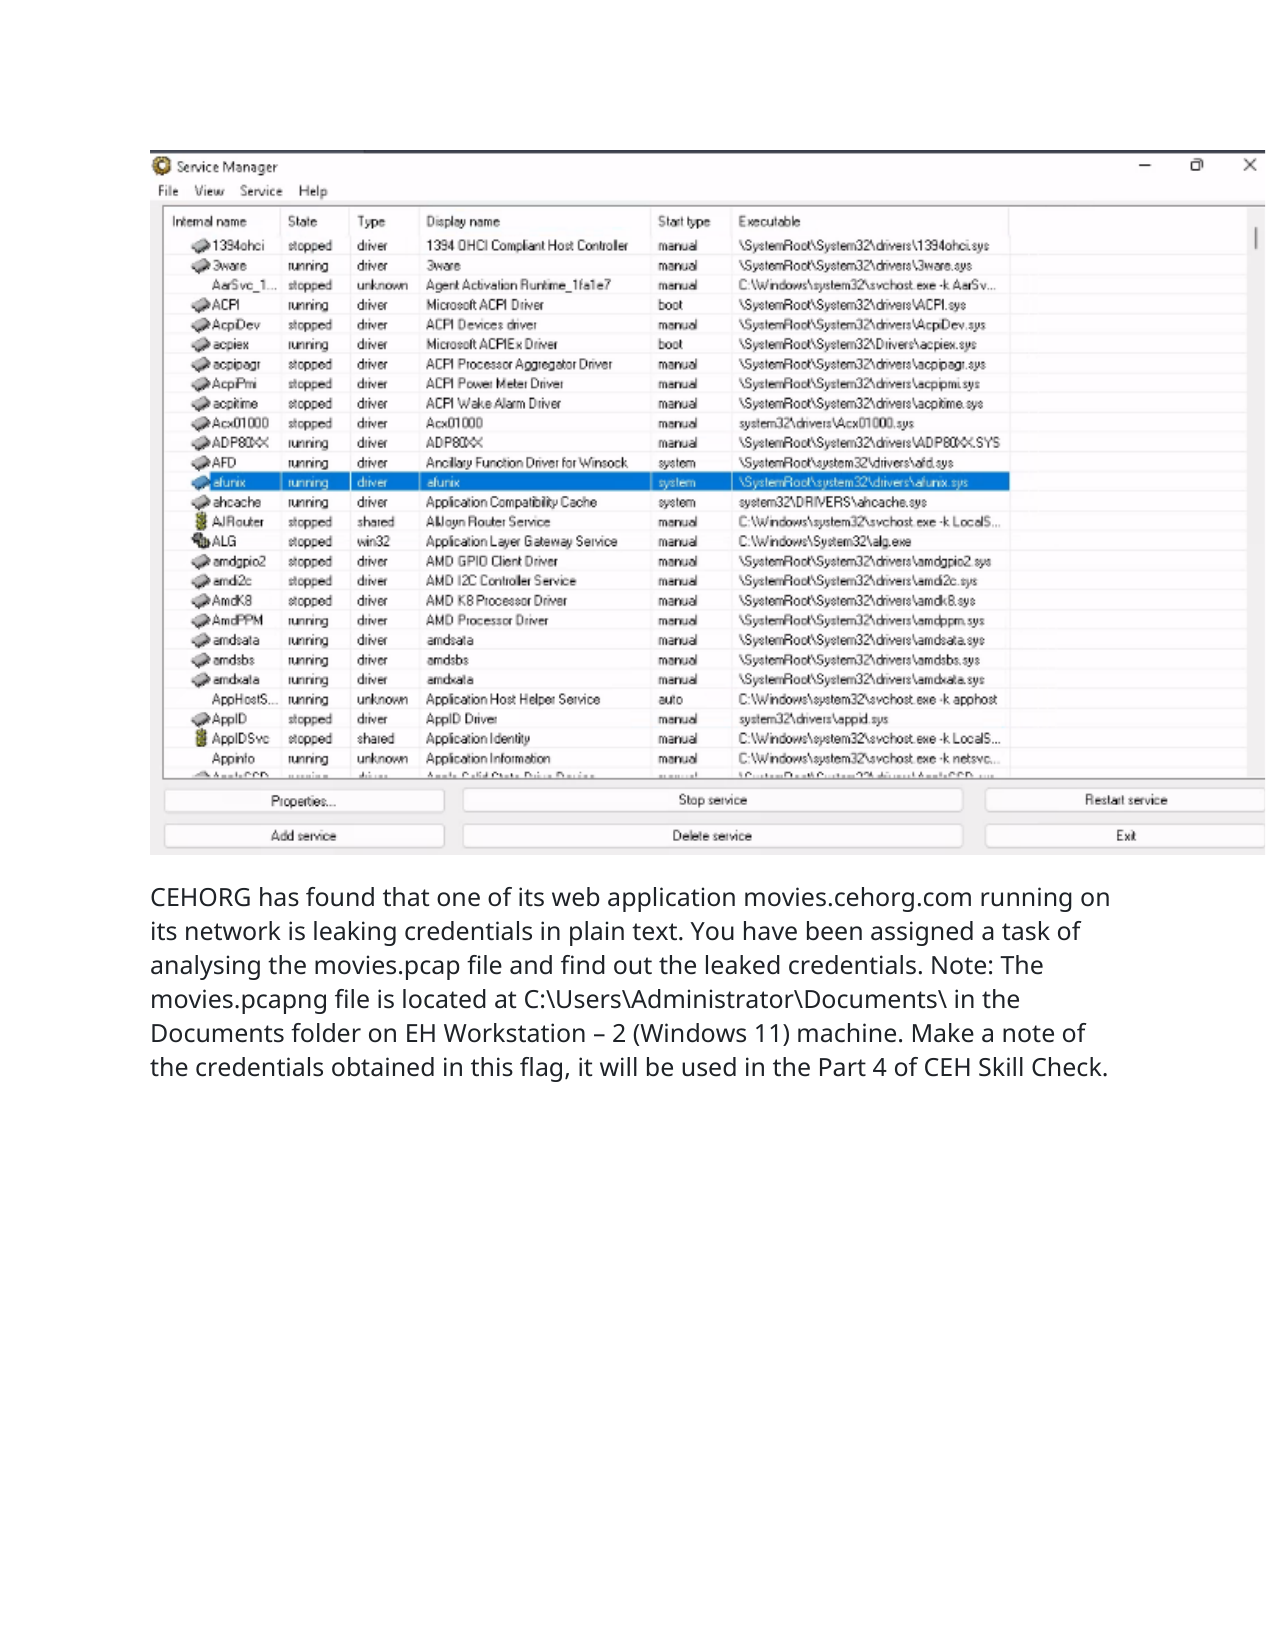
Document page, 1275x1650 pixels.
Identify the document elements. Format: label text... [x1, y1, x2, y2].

picture [150, 150, 1266, 855]
text CEHORG has found that one of its web application movies.cehorg.com running on its network is leaking credentials in plain text. You have been assigned a task of analysing the movies.pcap file and find out the leaked credentials. Note: The movies.pcapng file is located at C:\Users\Administrator\Documents\ in the Documents folder on EH Workstation – 2 (Windows 11) machine. Make a note of the credentials obtained in this flag, it will be used in the Part 4 of CEH Skill Check. [150, 879, 1125, 1083]
